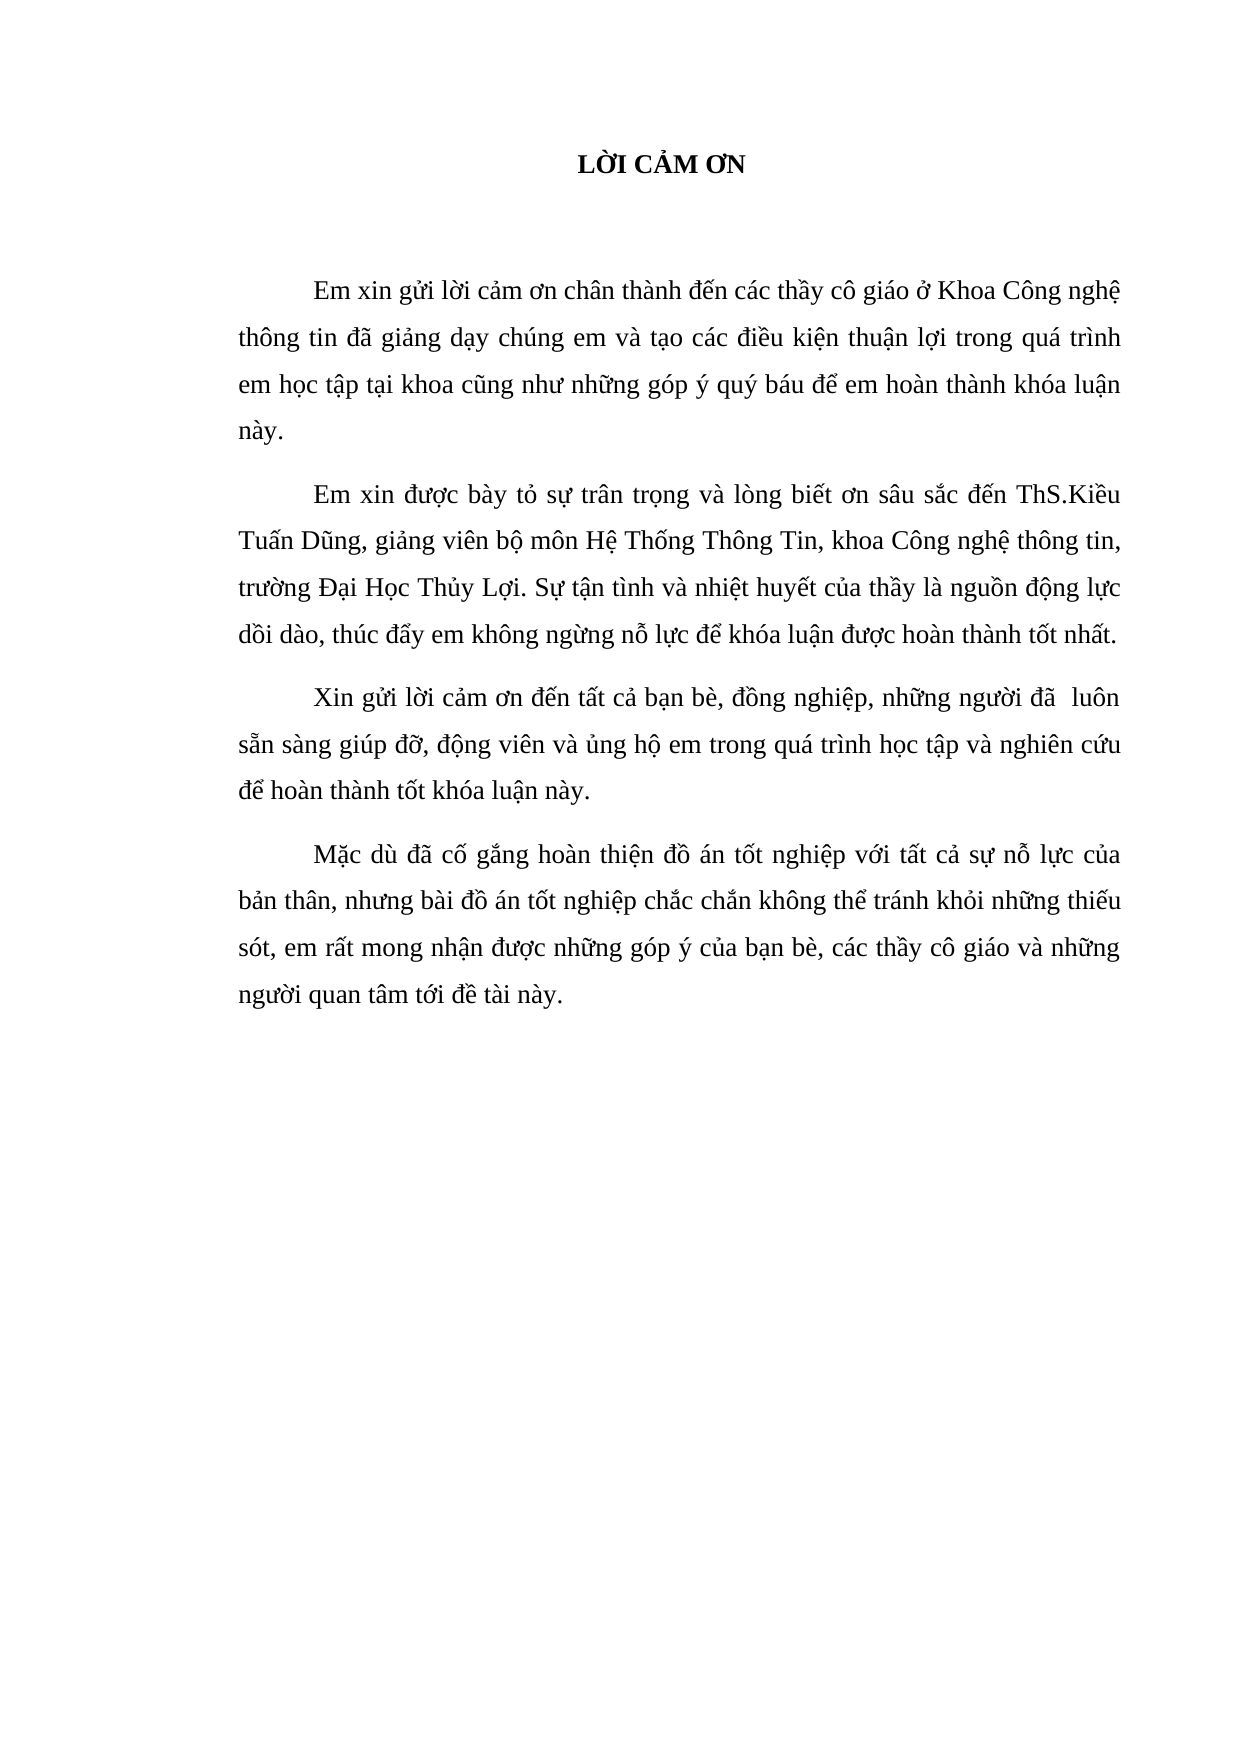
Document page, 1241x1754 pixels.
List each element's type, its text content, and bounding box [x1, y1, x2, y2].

text Em xin được bày tỏ sự trân trọng và lòng biết ơn sâu sắc đến ThS.Kiều Tuấn Dũng, giảng viên bộ môn Hệ Thống Thông Tin, khoa Công nghệ thông tin, trường Đại Học Thủy Lợi. Sự tận tình và nhiệt huyết của thầy là nguồn động lực dồi dào, thúc đẩy em không ngừng nỗ lực để khóa luận được hoàn thành tốt nhất. [238, 478, 1122, 649]
text Xin gửi lời cảm ơn đến tất cả bạn bè, đồng nghiệp, những người đã luôn sẵn sàng giúp đỡ, động viên và ủng hộ em trong quá trình học tập và nghiên cứu để hoàn thành tốt khóa luận này. [238, 681, 1122, 806]
text LỜI CẢM ƠN [201, 148, 1122, 179]
text Mặc dù đã cố gắng hoàn thiện đồ án tốt nghiệp với tất cả sự nỗ lực của bản thân, nhưng bài đồ án tốt nghiệp chắc chắn không thể tránh khỏi những thiếu sót, em rất mong nhận được những góp ý của bạn bè, các thầy cô giáo và những người quan tâm tới đề tài này. [238, 838, 1122, 1009]
text Em xin gửi lời cảm ơn chân thành đến các thầy cô giáo ở Khoa Công nghệ thông tin đã giảng dạy chúng em và tạo các điều kiện thuận lợi trong quá trình em học tập tại khoa cũng như những góp ý quý báu để em hoàn thành khóa luận này. [238, 274, 1122, 446]
